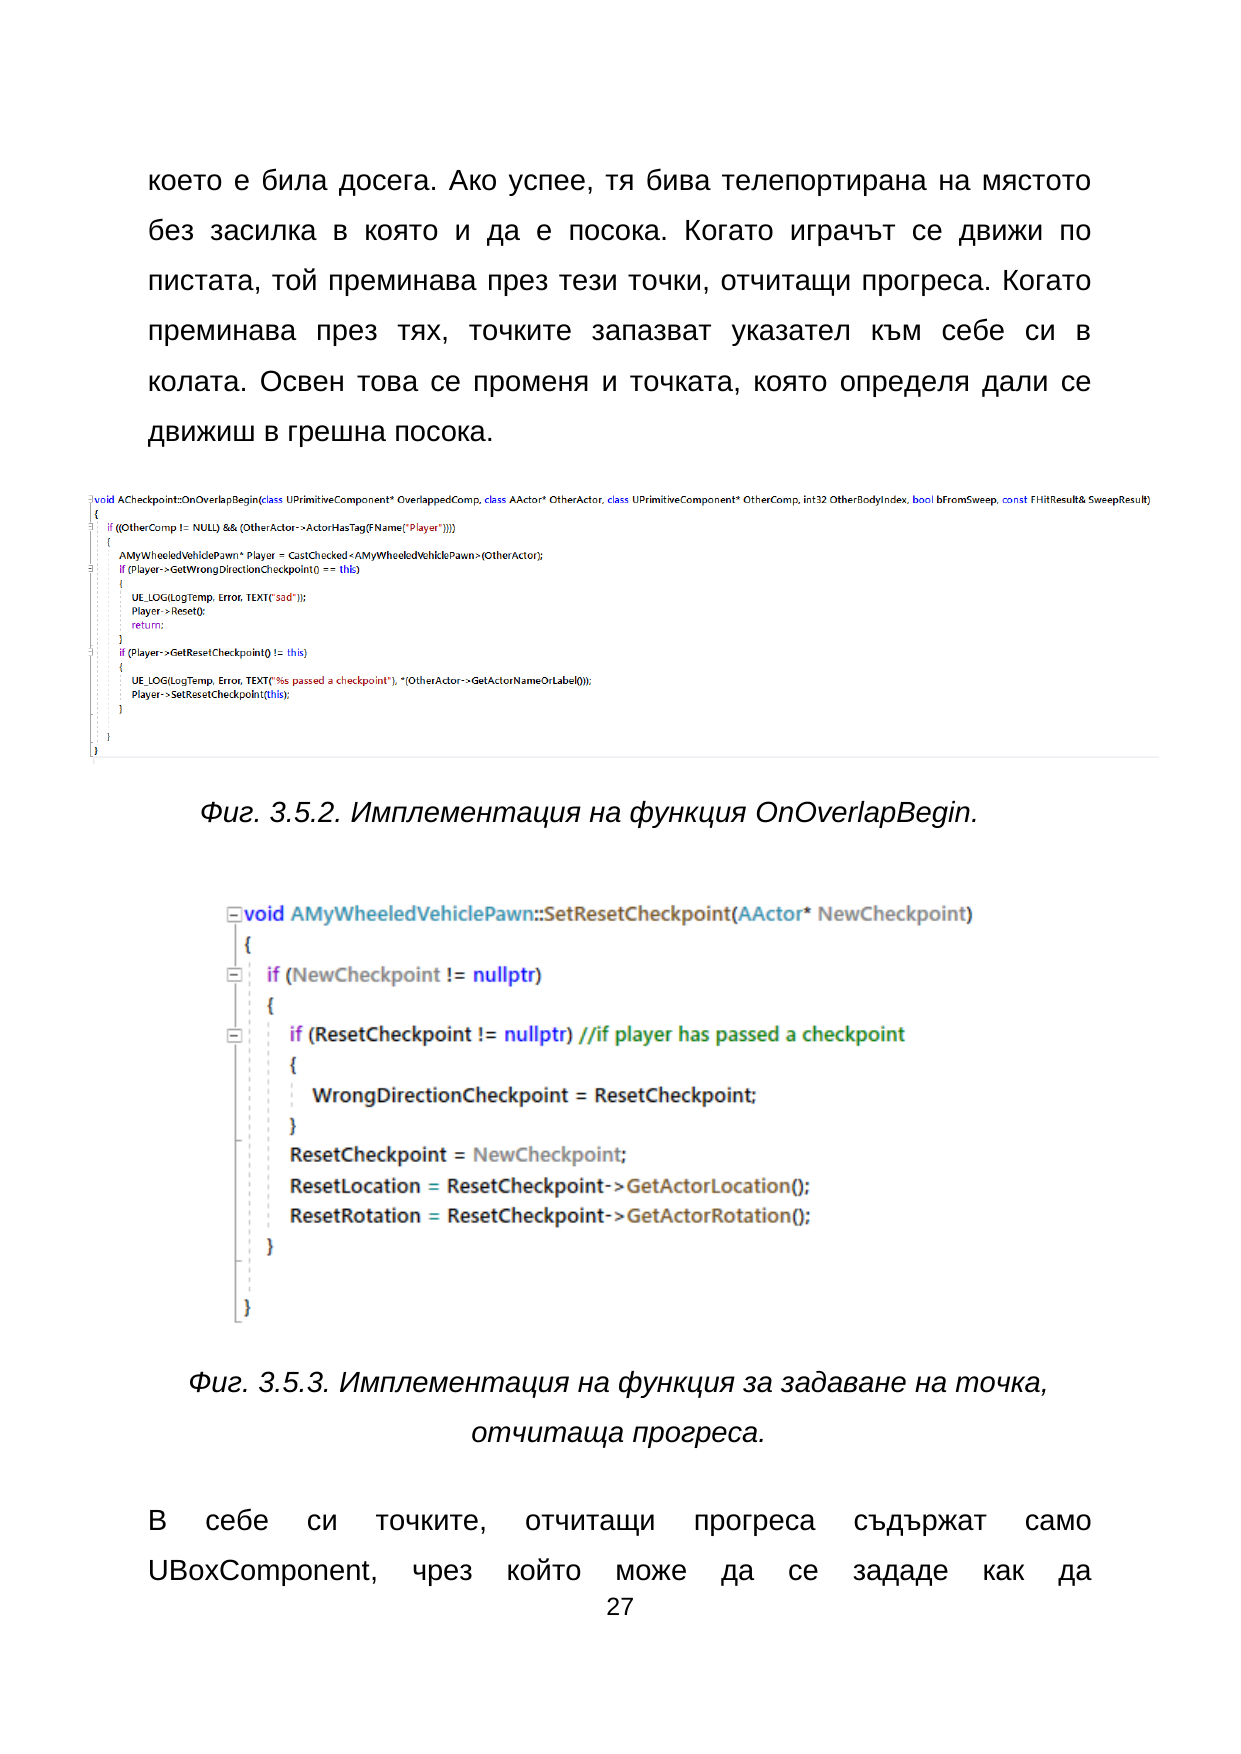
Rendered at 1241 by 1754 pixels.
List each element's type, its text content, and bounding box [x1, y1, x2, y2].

text Фиг. 3.5.2. Имплементация на функция OnOverlapBegin. [88, 794, 1093, 828]
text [148, 162, 1093, 448]
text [148, 1503, 1093, 1587]
picture [88, 489, 1160, 764]
picture [213, 882, 1027, 1334]
text Фиг. 3.5.3. Имплементация на функция за задаване на точка, отчитаща прогреса. [148, 1365, 1093, 1448]
